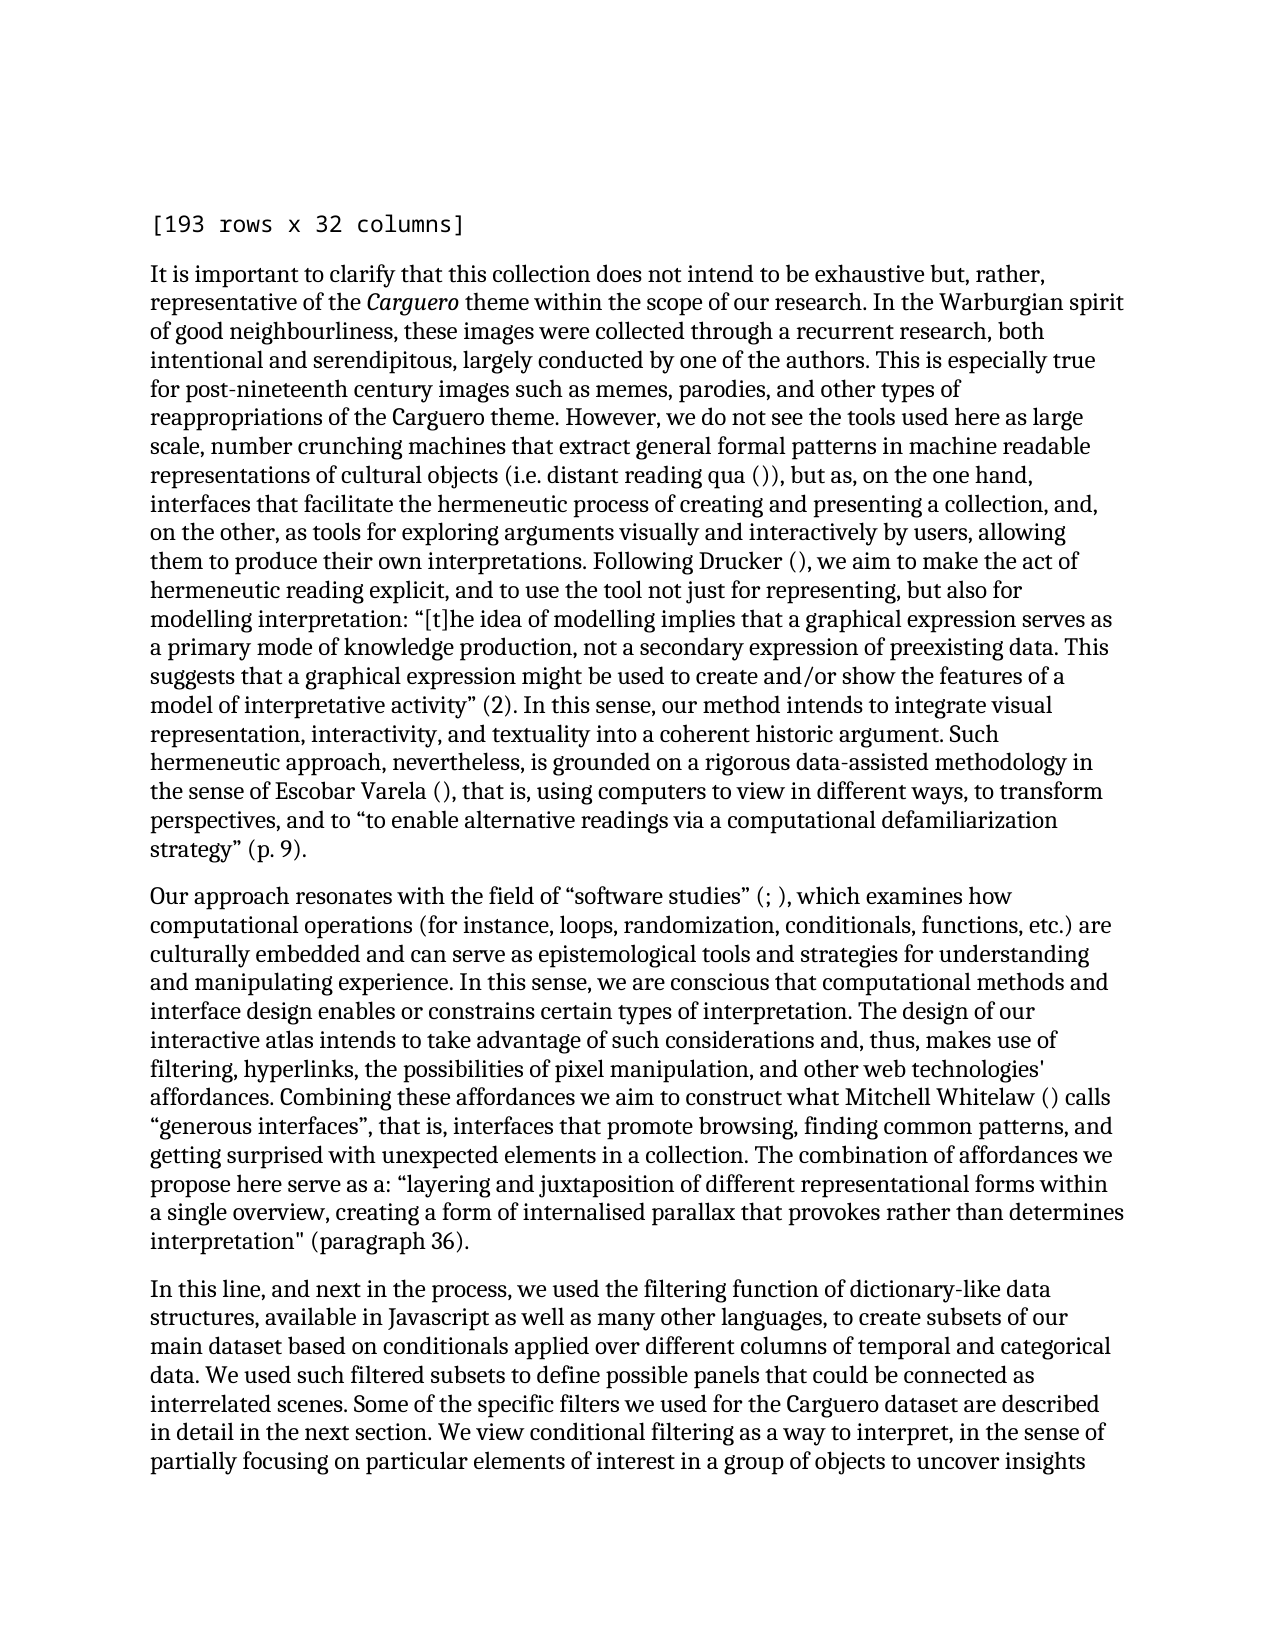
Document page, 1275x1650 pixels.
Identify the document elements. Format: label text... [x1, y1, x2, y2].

text It is important to clarify that this collection does not intend to be exhaustive but, rather, representative of the Carguero theme within the scope of our research. In the Warburgian spirit of good neighbourliness, these images were collected through a recurrent research, both intentional and serendipitous, largely conducted by one of the authors. This is especially true for post-nineteenth century images such as memes, parodies, and other types of reappropriations of the Carguero theme. However, we do not see the tools used here as large scale, number crunching machines that extract general formal patterns in machine readable representations of cultural objects (i.e. distant reading qua ()), but as, on the one hand, interfaces that facilitate the hermeneutic process of creating and presenting a collection, and, on the other, as tools for exploring arguments visually and interactively by users, allowing them to produce their own interpretations. Following Drucker (), we aim to make the act of hermeneutic reading explicit, and to use the tool not just for representing, but also for modelling interpretation: “[t]he idea of modelling implies that a graphical expression serves as a primary mode of knowledge production, not a secondary expression of preexisting data. This suggests that a graphical expression might be used to create and/or show the features of a model of interpretative activity” (2). In this sense, our method intends to integrate visual representation, interactivity, and textuality into a coherent historic argument. Such hermeneutic approach, nevertheless, is grounded on a rigorous data-assisted methodology in the sense of Escobar Varela (), that is, using computers to view in different ways, to transform perspectives, and to “to enable alternative readings via a computational defamiliarization strategy” (p. 9). [150, 259, 1125, 863]
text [150, 150, 1125, 239]
text Our approach resonates with the field of “software studies” (; ), which examines how computational operations (for instance, loops, randomization, conditionals, functions, etc.) are culturally embedded and can serve as epistemological tools and strategies for understanding and manipulating experience. In this sense, we are conscious that computational methods and interface design enables or constrains certain types of interpretation. The design of our interactive atlas intends to take advantage of such considerations and, thus, makes use of filtering, hyperlinks, the possibilities of pixel manipulation, and other web technologies' affordances. Combining these affordances we aim to construct what Mitchell Whitelaw () calls “generous interfaces”, that is, interfaces that promote browsing, finding common patterns, and getting surprised with unexpected elements in a collection. The combination of affordances we propose here serve as a: “layering and juxtaposition of different representational forms within a single overview, creating a form of internalised parallax that provokes rather than determines interpretation" (paragraph 36). [150, 882, 1125, 1256]
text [150, 1274, 1125, 1476]
